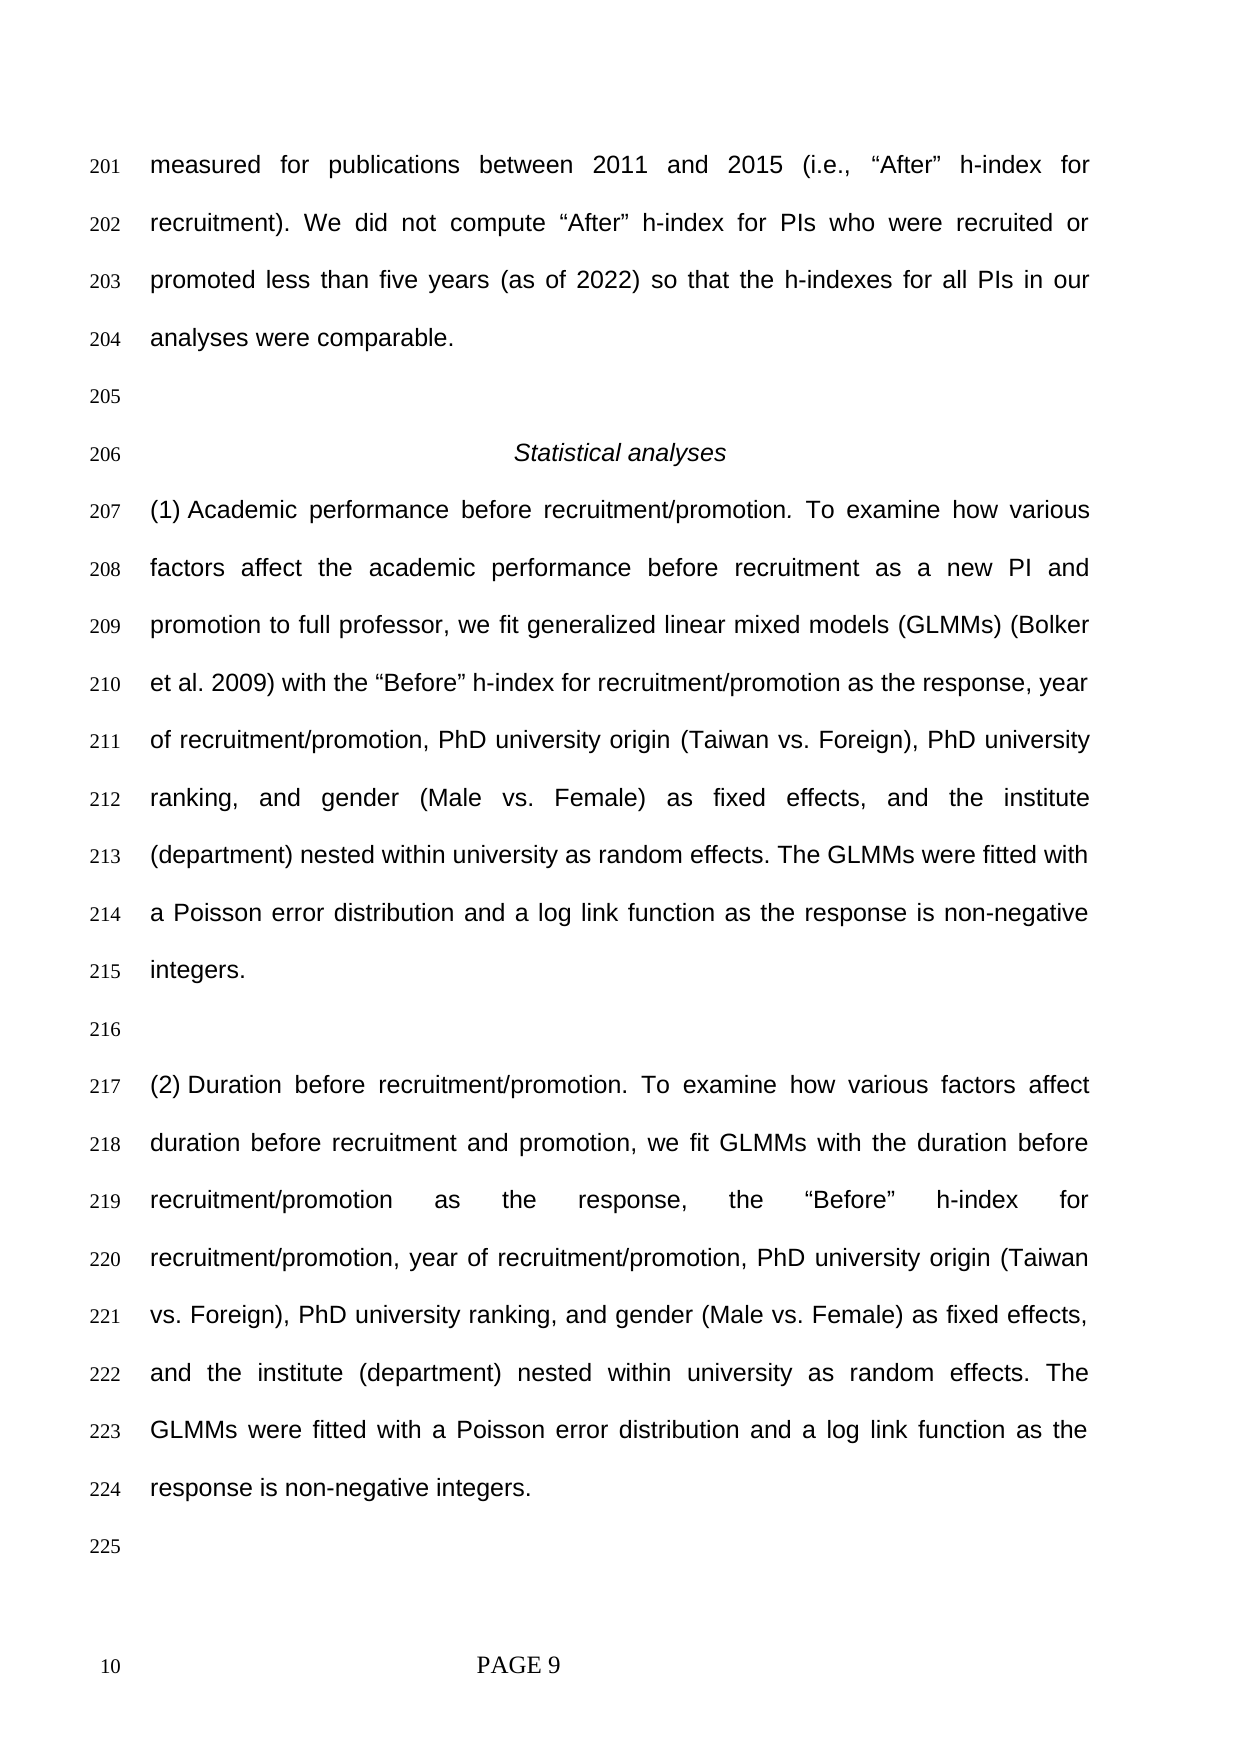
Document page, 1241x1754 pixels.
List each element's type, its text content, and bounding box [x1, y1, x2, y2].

list Statistical analyses [150, 437, 1090, 466]
list Duration before recruitment/promotion. To examine how various factors affect duration before recruitment and promotion, we fit GLMMs with the duration before recruitment/promotion as the response, the “Before” h-index for recruitment/promotion, year of recruitment/promotion, PhD university origin (Taiwan vs. Foreign), PhD university ranking, and gender (Male vs. Female) as fixed effects, and the institute (department) nested within university as random effects. The GLMMs were fitted with a Poisson error distribution and a log link function as the response is non-negative integers. [150, 1070, 1090, 1501]
list Academic performance before recruitment/promotion. To examine how various factors affect the academic performance before recruitment as a new PI and promotion to full professor, we fit generalized linear mixed models (GLMMs) (Bolker et al. 2009) with the “Before” h-index for recruitment/promotion as the response, year of recruitment/promotion, PhD university origin (Taiwan vs. Foreign), PhD university ranking, and gender (Male vs. Female) as fixed effects, and the institute (department) nested within university as random effects. The GLMMs were fitted with a Poisson error distribution and a log link function as the response is non-negative integers. [150, 495, 1090, 984]
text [150, 150, 1090, 351]
